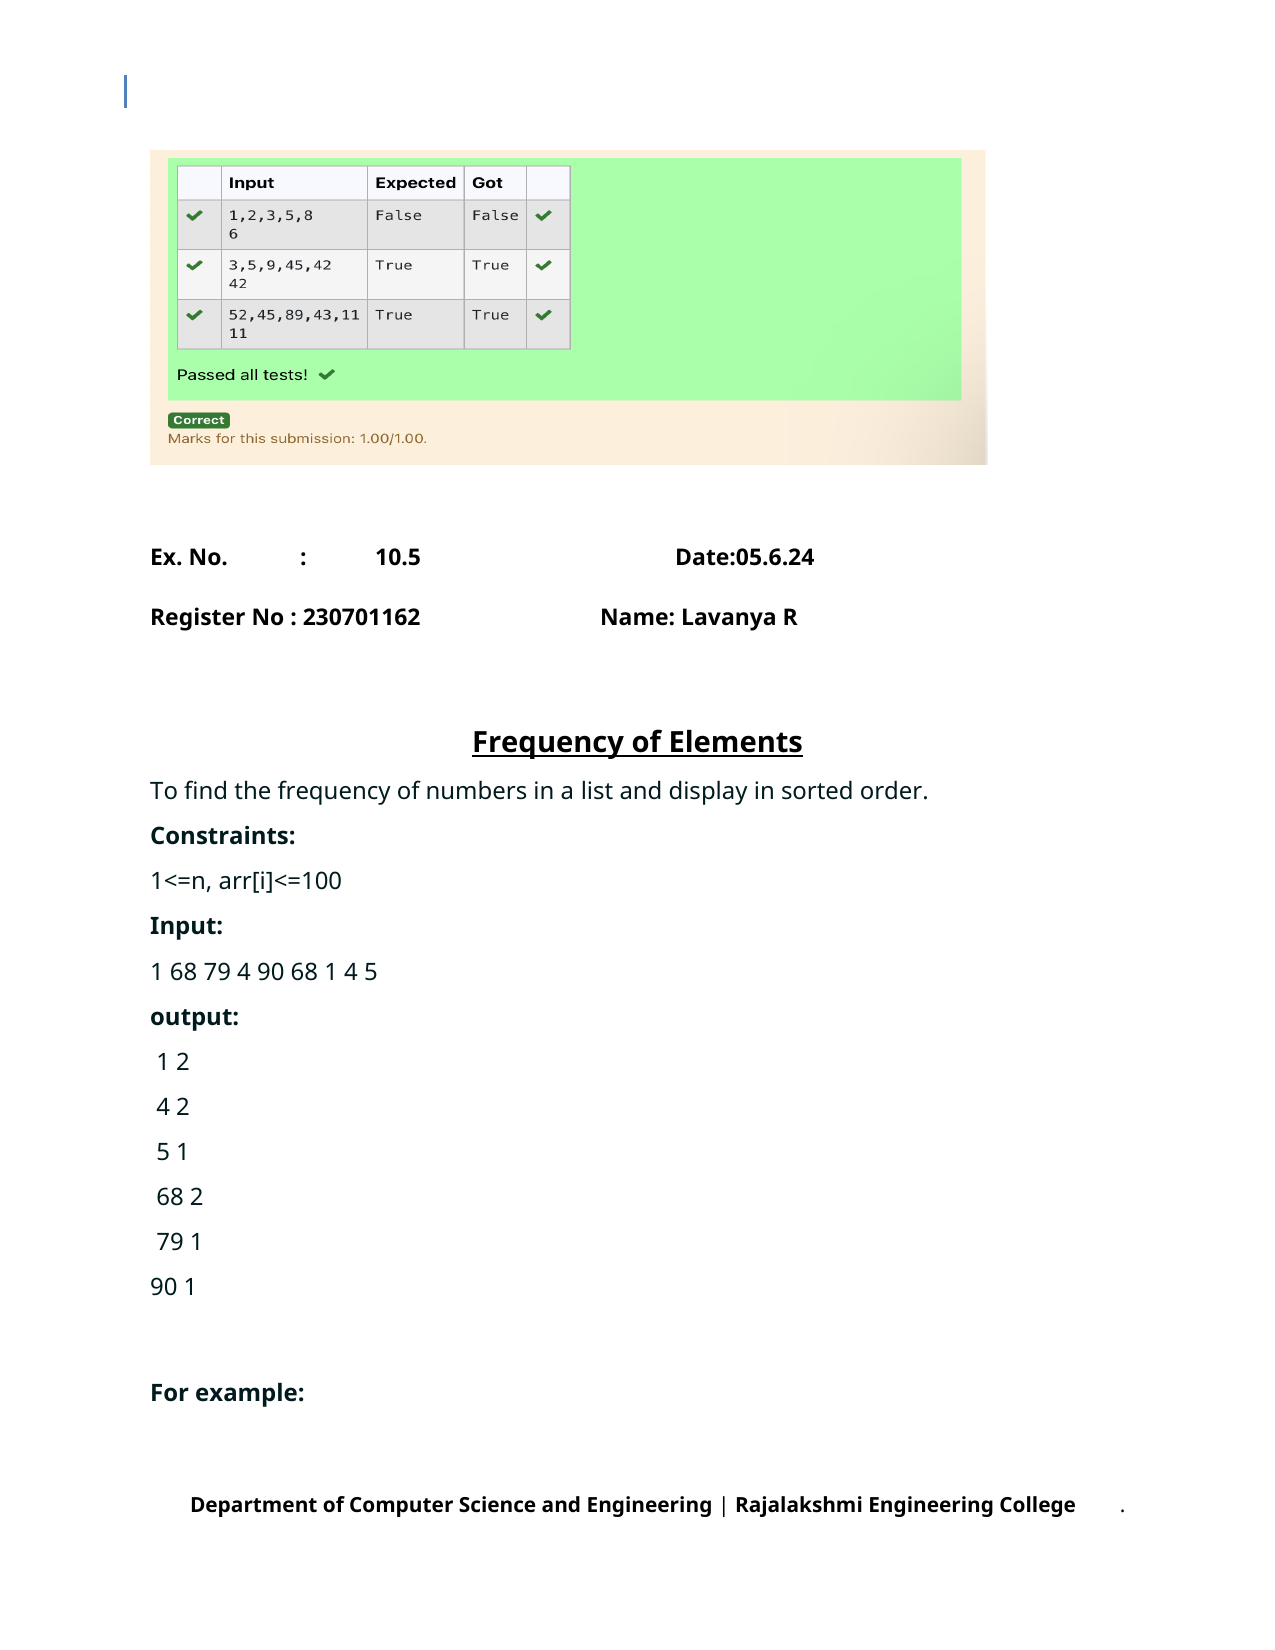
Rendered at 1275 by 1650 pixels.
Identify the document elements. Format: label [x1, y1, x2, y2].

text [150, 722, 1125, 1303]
picture [150, 150, 988, 465]
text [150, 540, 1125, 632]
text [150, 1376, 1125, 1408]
